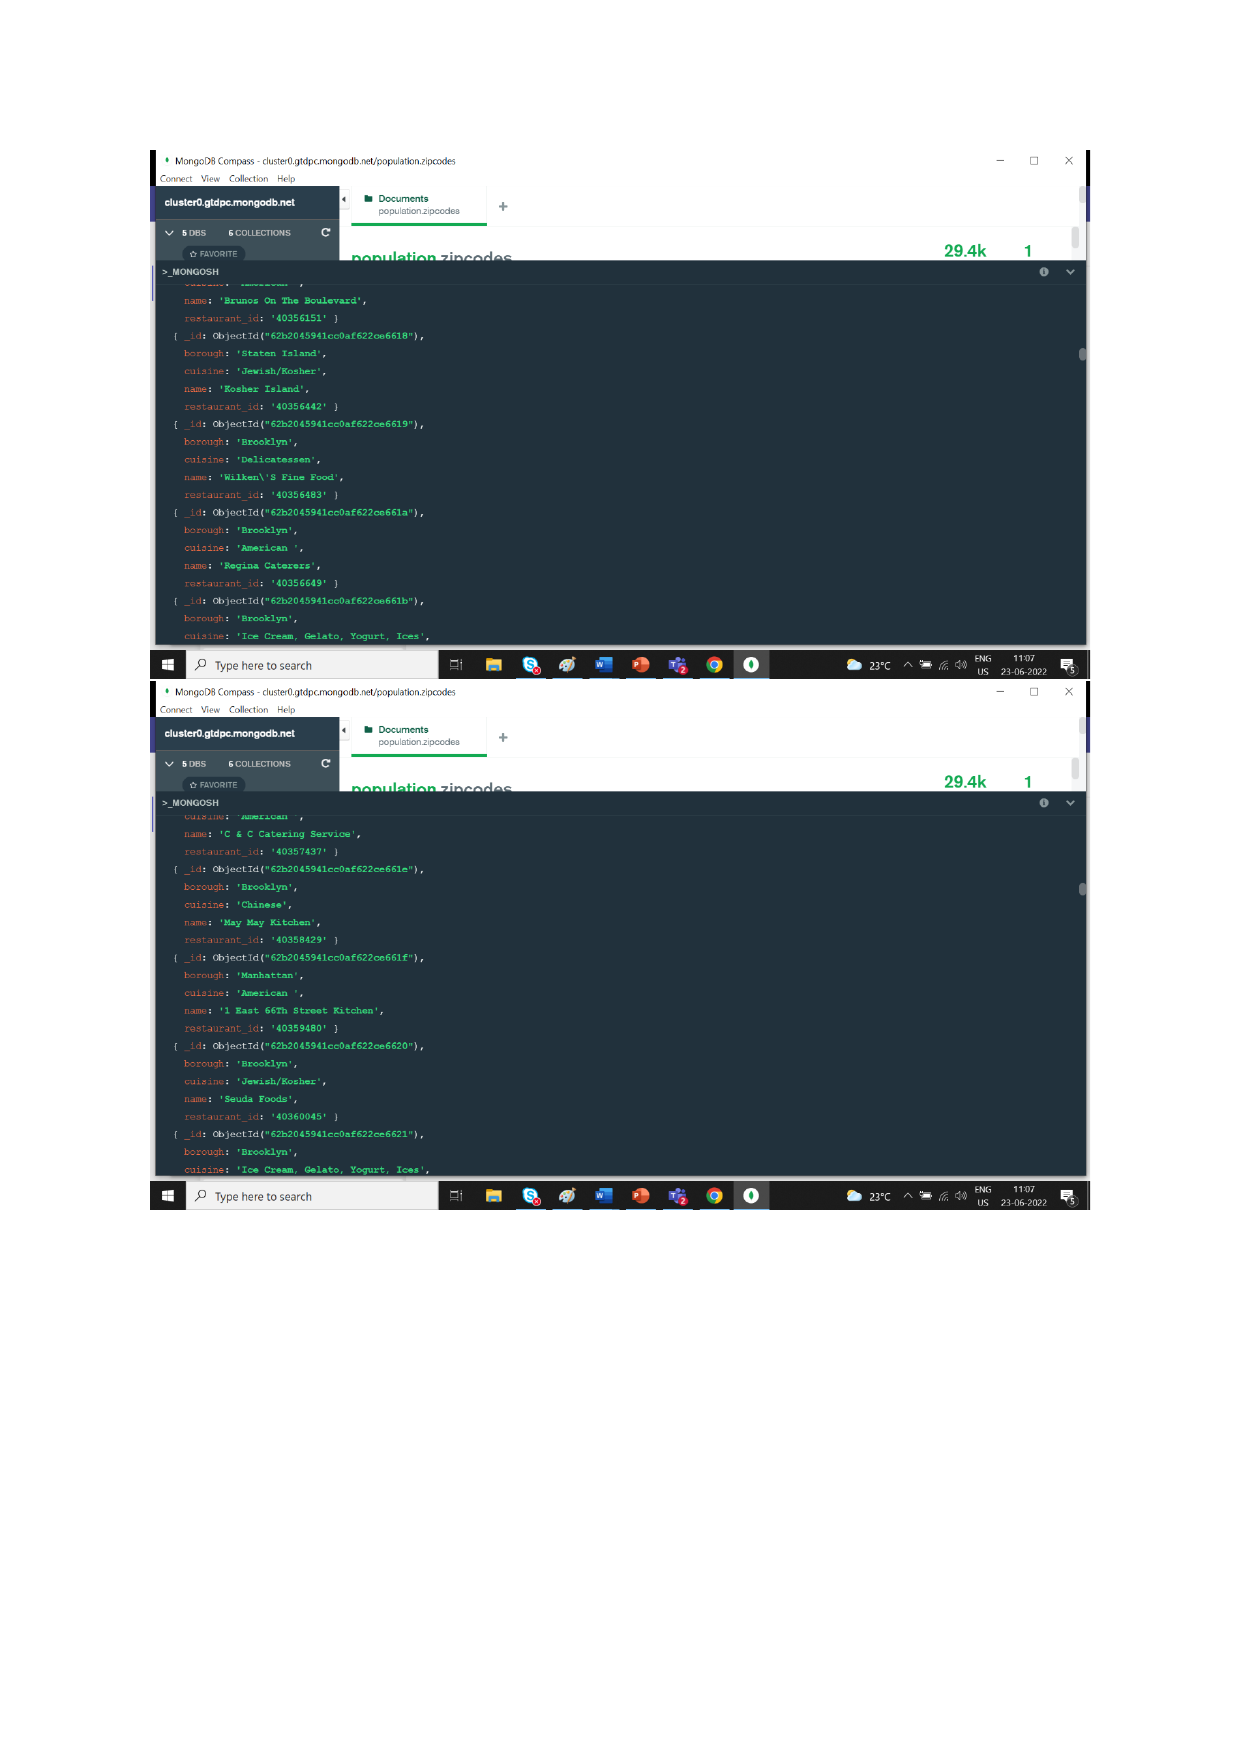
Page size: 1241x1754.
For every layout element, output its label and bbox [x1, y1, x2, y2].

picture [150, 150, 1091, 679]
picture [150, 681, 1091, 1210]
